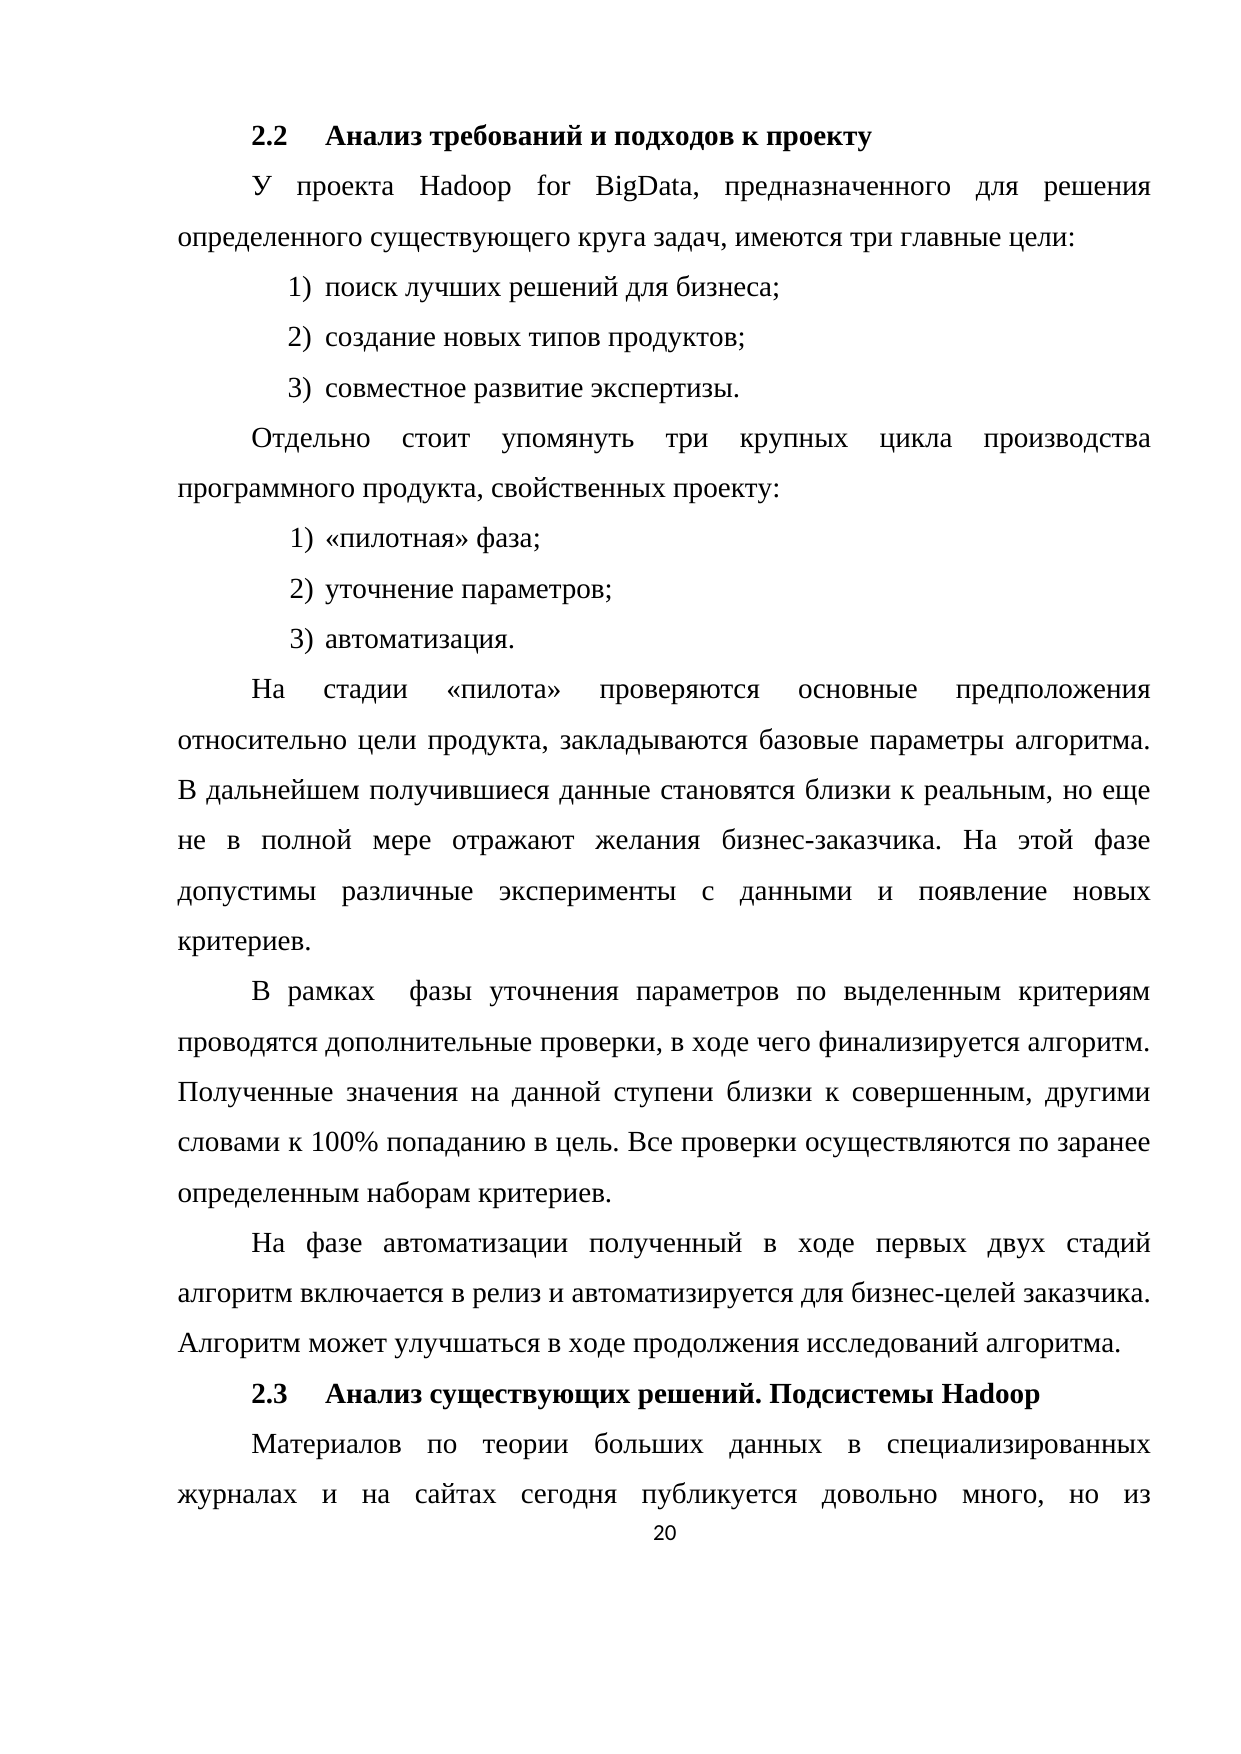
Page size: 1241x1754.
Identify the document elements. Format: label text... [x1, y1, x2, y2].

text Анализ требований и подходов к проекту [177, 118, 1152, 152]
text В рамках фазы уточнения параметров по выделенным критериям проводятся дополнительные проверки, в ходе чего финализируется алгоритм. Полученные значения на данной ступени близки к совершенным, другими словами к 100% попаданию в цель. Все проверки осуществляются по заранее определенным наборам критериев. [177, 973, 1152, 1208]
list совместное развитие экспертизы. [177, 370, 1152, 403]
text Анализ существующих решений. Подсистемы Hadoop [177, 1376, 1152, 1409]
text На стадии «пилота» проверяются основные предположения относительно цели продукта, закладываются базовые параметры алгоритма. В дальнейшем получившиеся данные становятся близки к реальным, но еще не в полной мере отражают желания бизнес-заказчика. На этой фазе допустимы различные эксперименты с данными и появление новых критериев. [177, 672, 1152, 957]
text У проекта Hadoop for BigData, предназначенного для решения определенного существующего круга задач, имеются три главные цели: [177, 168, 1152, 252]
list уточнение параметров; [177, 571, 1152, 604]
list «пилотная» фаза; [177, 521, 1152, 554]
list автоматизация. [177, 621, 1152, 655]
list поиск лучших решений для бизнеса; [177, 269, 1152, 303]
text Отдельно стоит упомянуть три крупных цикла производства программного продукта, свойственных проекту: [177, 420, 1152, 504]
list создание новых типов продуктов; [177, 319, 1152, 353]
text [177, 1426, 1152, 1510]
text На фазе автоматизации полученный в ходе первых двух стадий алгоритм включается в релиз и автоматизируется для бизнес-целей заказчика. Алгоритм может улучшаться в ходе продолжения исследований алгоритма. [177, 1225, 1152, 1359]
